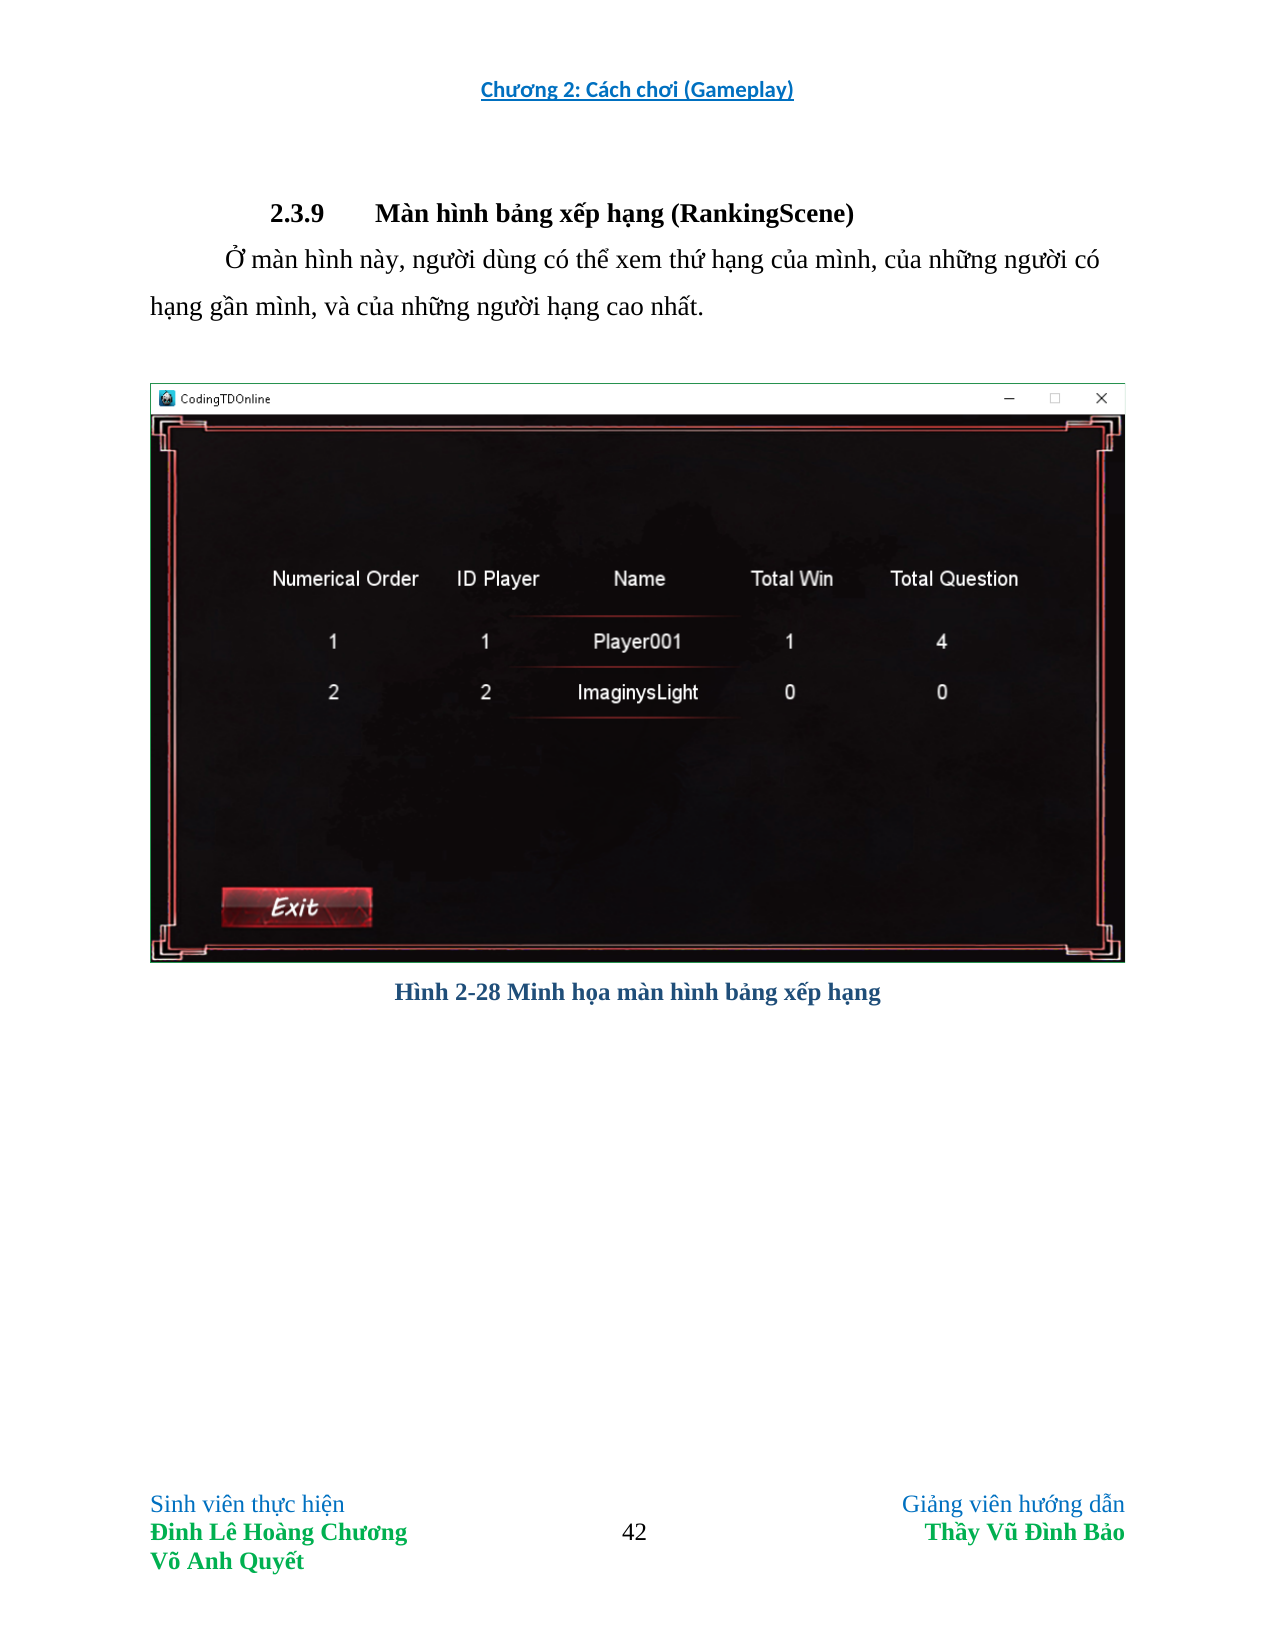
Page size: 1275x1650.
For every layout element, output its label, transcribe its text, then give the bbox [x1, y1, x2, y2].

text Ở màn hình này, người dùng có thể xem thứ hạng của mình, của những người có hạng gần mình, và của những người hạng cao nhất. [150, 243, 1125, 321]
subtitle Màn hình bảng xếp hạng (RankingScene) [150, 197, 1125, 228]
picture [150, 383, 1125, 963]
